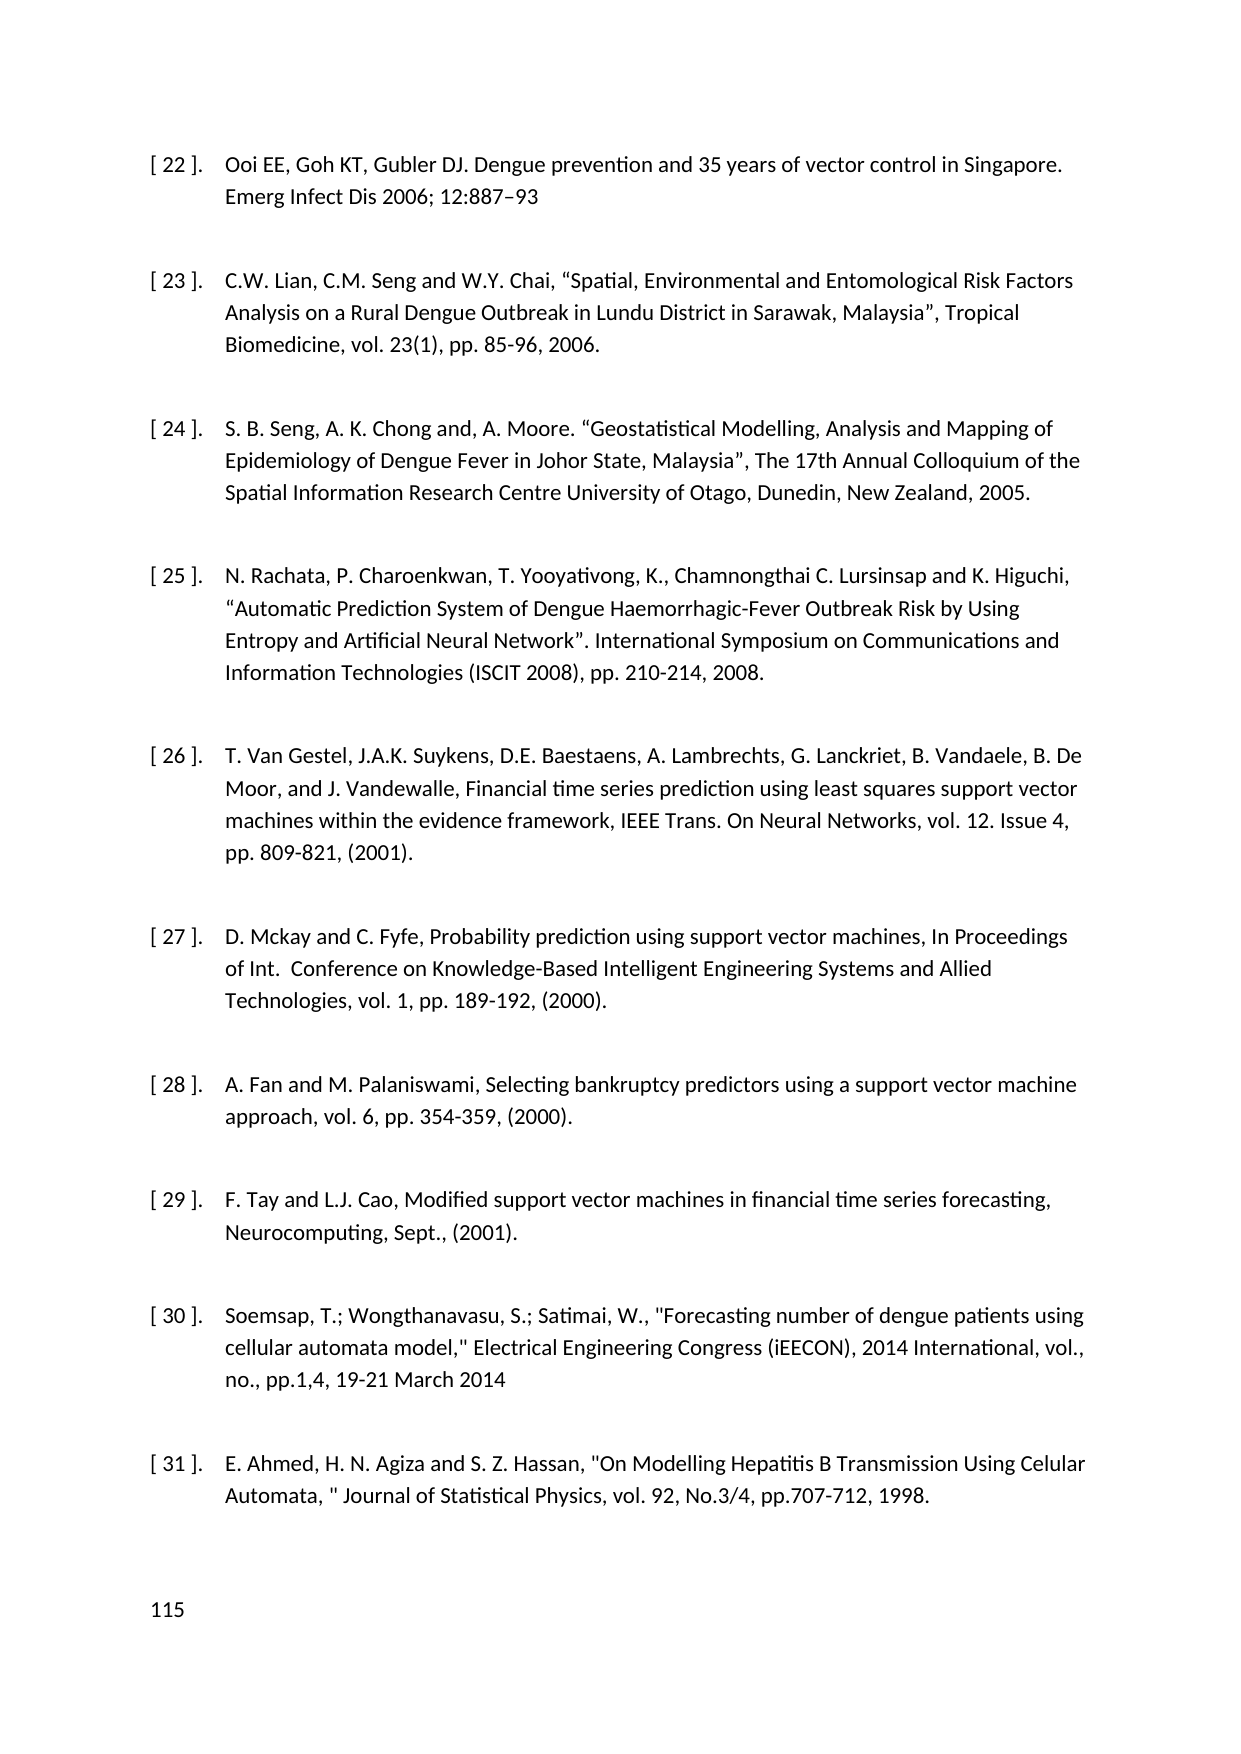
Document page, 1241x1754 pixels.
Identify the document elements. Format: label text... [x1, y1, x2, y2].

list A. Fan and M. Palaniswami, Selecting bankruptcy predictors using a support vector machine approach, vol. 6, pp. 354-359, (2000). [150, 1070, 1090, 1130]
list S. B. Seng, A. K. Chong and, A. Moore. “Geostatistical Modelling, Analysis and Mapping of Epidemiology of Dengue Fever in Johor State, Malaysia”, The 17th Annual Colloquium of the Spatial Information Research Centre University of Otago, Dunedin, New Zealand, 2005. [150, 414, 1090, 506]
list D. Mckay and C. Fyfe, Probability prediction using support vector machines, In Proceedings of Int. Conference on Knowledge-Based Intelligent Engineering Systems and Allied Technologies, vol. 1, pp. 189-192, (2000). [150, 922, 1090, 1014]
list Ooi EE, Goh KT, Gubler DJ. Dengue prevention and 35 years of vector control in Singapore. Emerg Infect Dis 2006; 12:887–93 [150, 150, 1090, 210]
list E. Ahmed, H. N. Agiza and S. Z. Hassan, "On Modelling Hepatitis B Transmission Using Celular Automata, " Journal of Statistical Physics, vol. 92, No.3/4, pp.707-712, 1998. [150, 1449, 1090, 1509]
list Soemsap, T.; Wongthanavasu, S.; Satimai, W., "Forecasting number of dengue patients using cellular automata model," Electrical Engineering Congress (iEECON), 2014 International, vol., no., pp.1,4, 19-21 March 2014 [150, 1301, 1090, 1393]
list T. Van Gestel, J.A.K. Suykens, D.E. Baestaens, A. Lambrechts, G. Lanckriet, B. Vandaele, B. De Moor, and J. Vandewalle, Financial time series prediction using least squares support vector machines within the evidence framework, IEEE Trans. On Neural Networks, vol. 12. Issue 4, pp. 809-821, (2001). [150, 742, 1090, 866]
list F. Tay and L.J. Cao, Modified support vector machines in financial time series forecasting, Neurocomputing, Sept., (2001). [150, 1185, 1090, 1246]
list C.W. Lian, C.M. Seng and W.Y. Chai, “Spatial, Environmental and Entomological Risk Factors Analysis on a Rural Dengue Outbreak in Lundu District in Sarawak, Malaysia”, Tropical Biomedicine, vol. 23(1), pp. 85-96, 2006. [150, 266, 1090, 358]
list N. Rachata, P. Charoenkwan, T. Yooyativong, K., Chamnongthai C. Lursinsap and K. Higuchi, “Automatic Prediction System of Dengue Haemorrhagic-Fever Outbreak Risk by Using Entropy and Artificial Neural Network”. International Symposium on Communications and Information Technologies (ISCIT 2008), pp. 210-214, 2008. [150, 562, 1090, 686]
